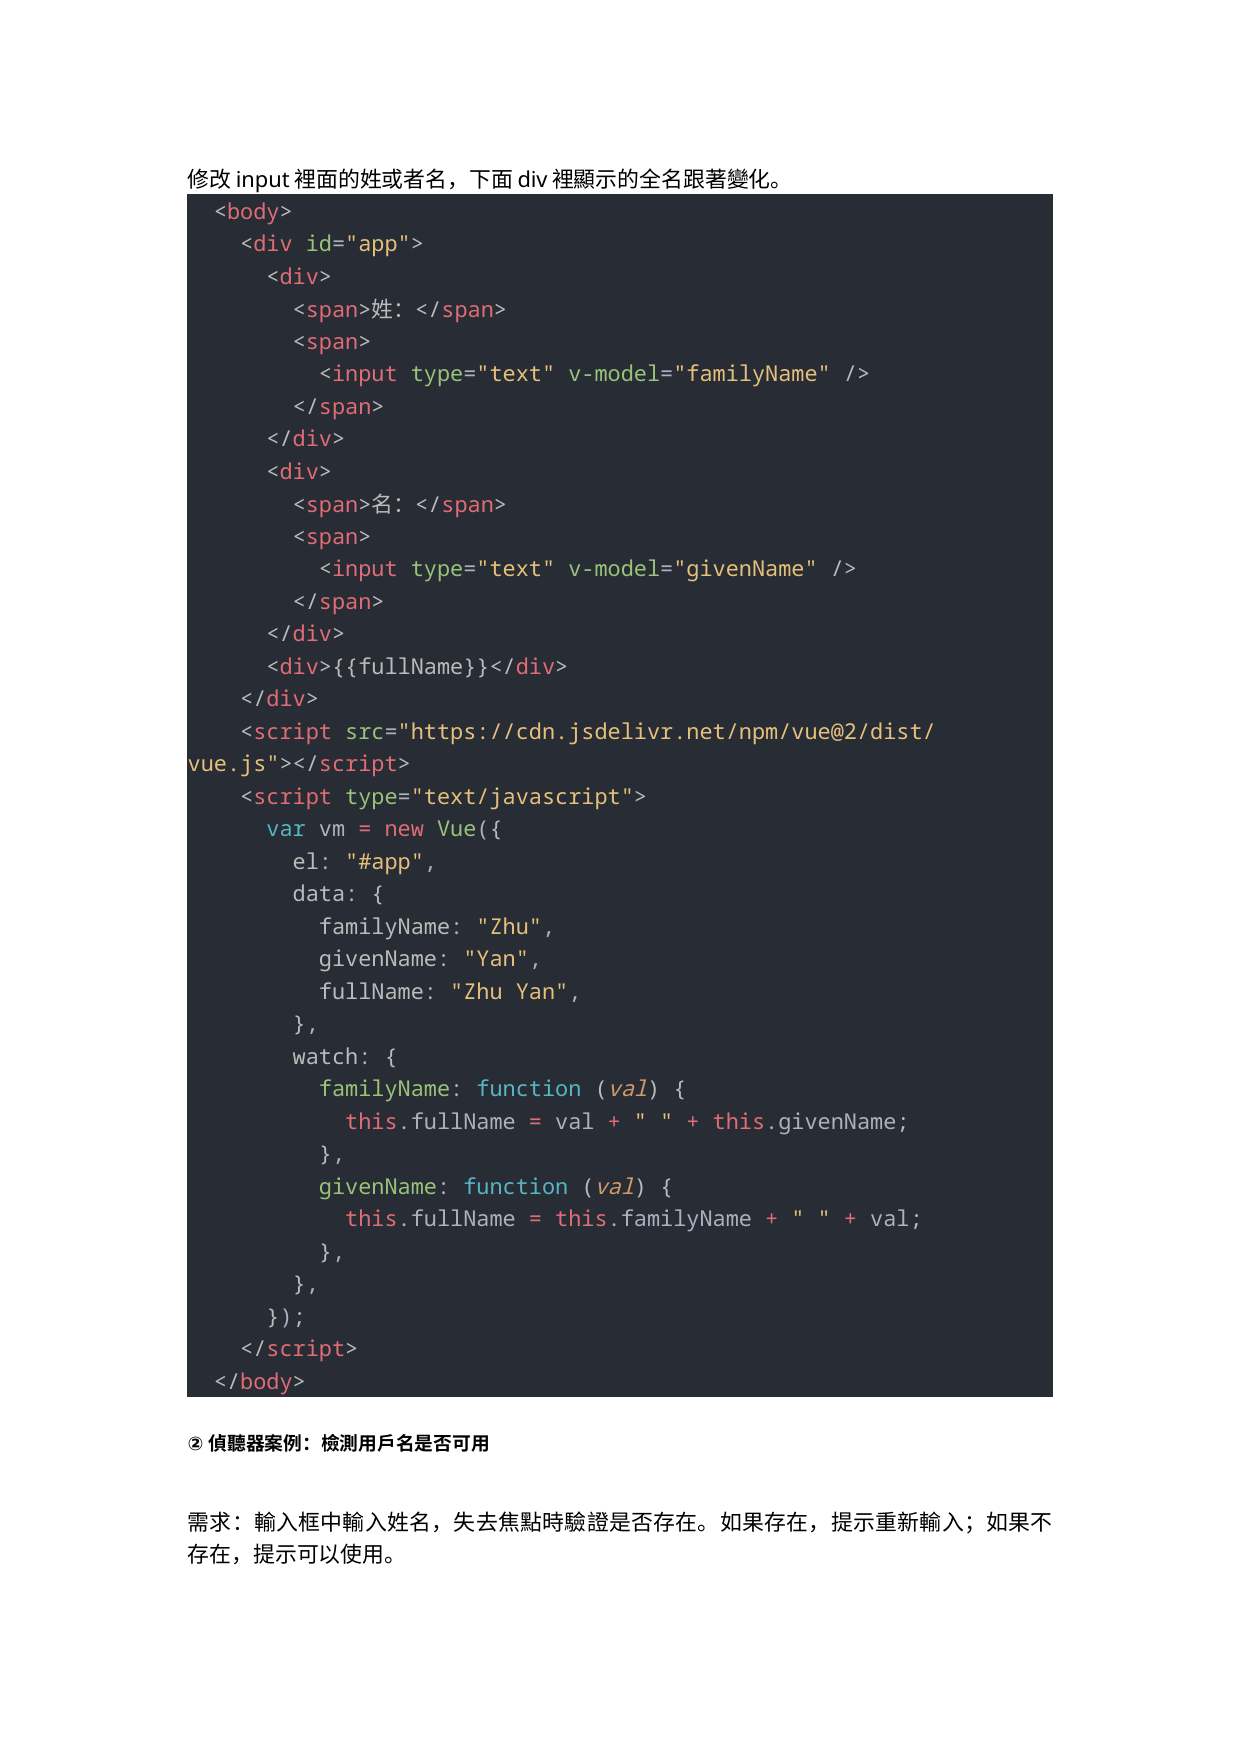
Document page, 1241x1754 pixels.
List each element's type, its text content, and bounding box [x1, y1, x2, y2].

text data: { [187, 877, 1053, 909]
text <div> [187, 259, 1053, 292]
text <span> [187, 324, 1053, 357]
text <div id="app"> [187, 227, 1053, 259]
text 修改input裡面的姓或者名，下面div裡顯示的全名跟著變化。 [187, 162, 1053, 194]
text <script src="https://cdn.jsdelivr.net/npm/vue@2/dist/vue.js"></script> [187, 714, 1053, 779]
text <div>{{fullName}}</div> [187, 649, 1053, 682]
text </div> [187, 682, 1053, 714]
text }); [187, 1299, 1053, 1332]
text }, [187, 1267, 1053, 1299]
text this.fullName = val + " " + this.givenName; [187, 1104, 1053, 1137]
text familyName: "Zhu", [187, 909, 1053, 942]
text <body> [187, 194, 1053, 227]
text el: "#app", [187, 844, 1053, 877]
text </span> [187, 389, 1053, 422]
text 需求：輸入框中輸入姓名，失去焦點時驗證是否存在。如果存在，提示重新輸入；如果不存在，提示可以使用。 [187, 1504, 1053, 1569]
text <div> [187, 454, 1053, 487]
text givenName: "Yan", [187, 942, 1053, 974]
text <span>名：</span> [187, 487, 1053, 519]
text <script type="text/javascript"> [187, 779, 1053, 812]
text var vm = new Vue({ [187, 812, 1053, 844]
text }, [187, 1234, 1053, 1267]
text </div> [187, 617, 1053, 649]
text fullName: "Zhu Yan", [187, 974, 1053, 1007]
text }, [187, 1137, 1053, 1169]
text watch: { [187, 1039, 1053, 1072]
text this.fullName = this.familyName + " " + val; [187, 1202, 1053, 1234]
text </span> [187, 584, 1053, 617]
text familyName: function (val) { [187, 1072, 1053, 1104]
text <span> [187, 519, 1053, 552]
text <span>姓：</span> [187, 292, 1053, 324]
text </script> [187, 1332, 1053, 1364]
text </div> [187, 422, 1053, 454]
subtitle ② 偵聽器案例：檢測用戶名是否可用 [187, 1426, 1053, 1459]
text <input type="text" v-model="givenName" /> [187, 552, 1053, 584]
text }, [187, 1007, 1053, 1039]
text </body> [187, 1364, 1053, 1397]
text givenName: function (val) { [187, 1169, 1053, 1202]
text <input type="text" v-model="familyName" /> [187, 357, 1053, 389]
